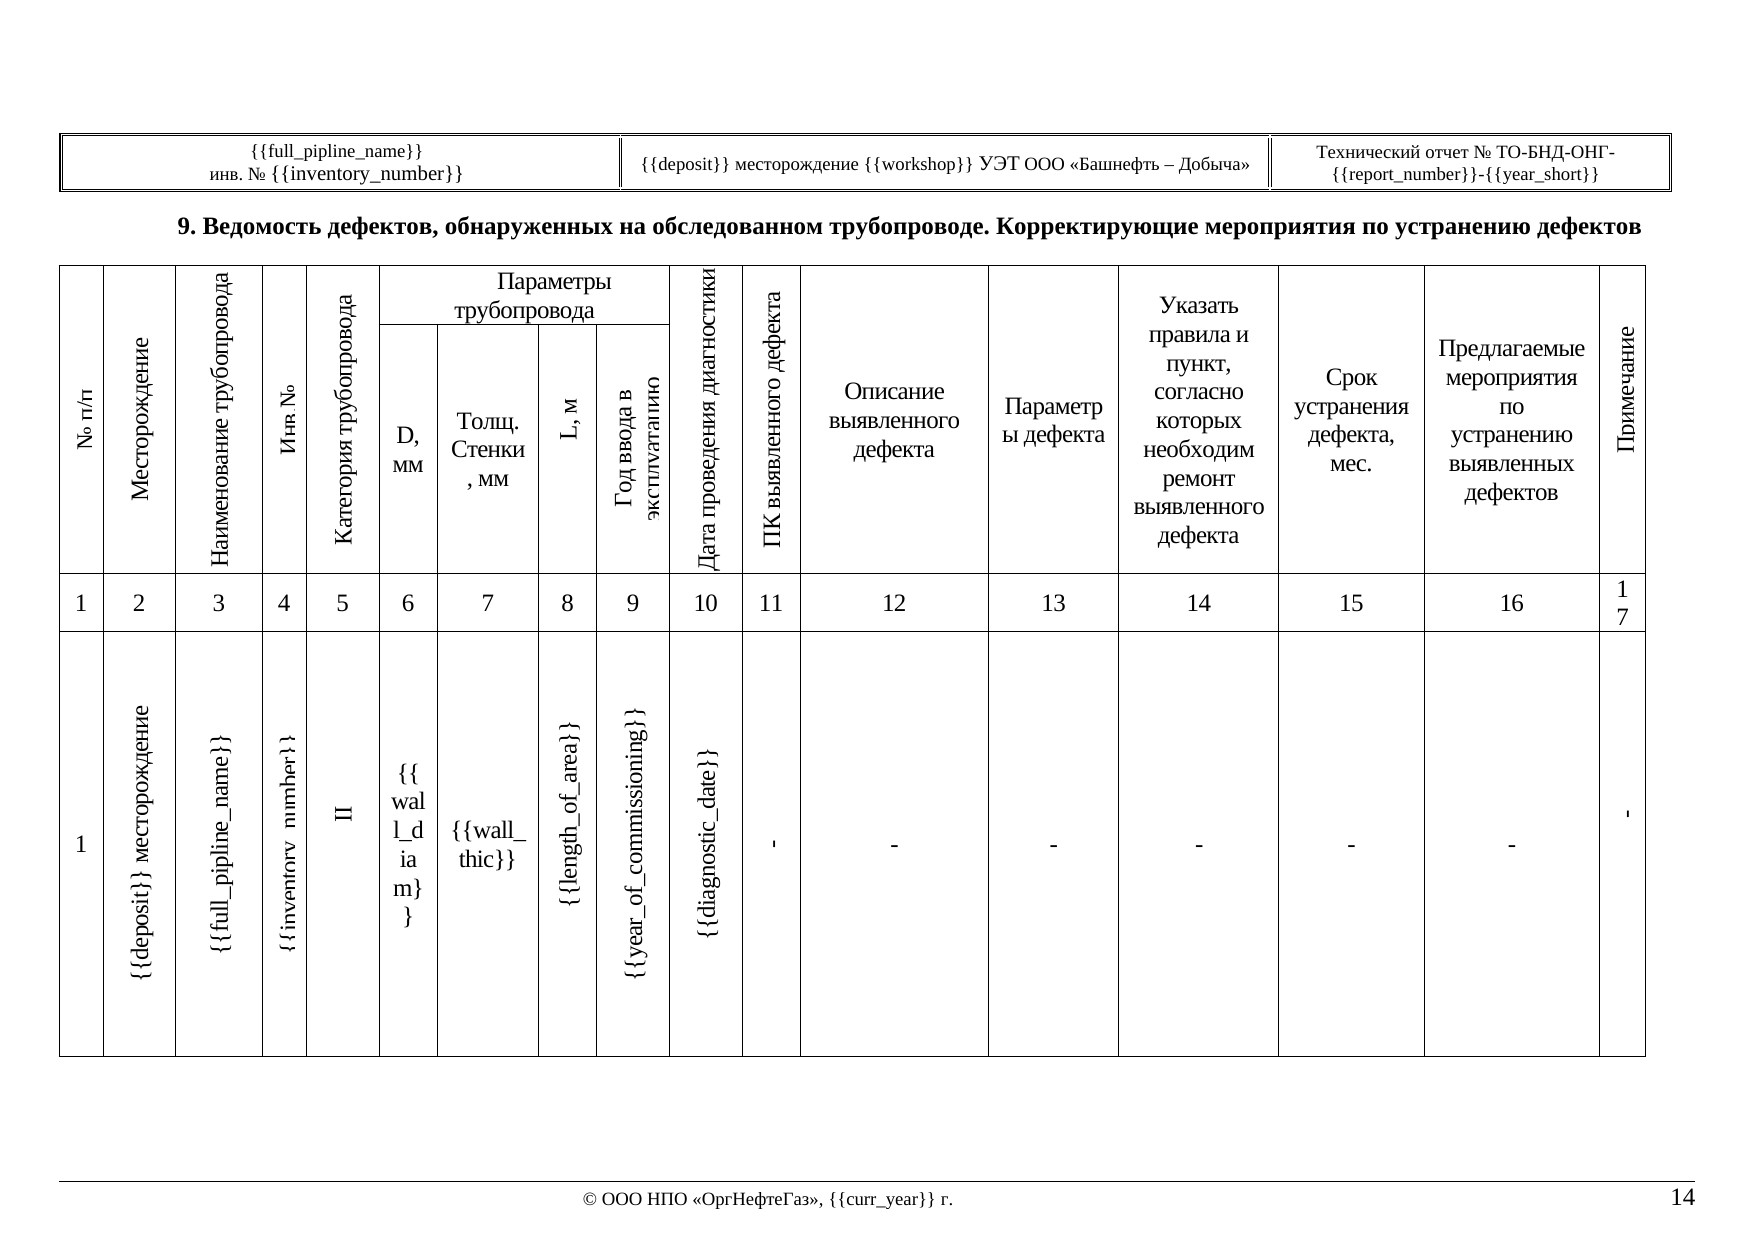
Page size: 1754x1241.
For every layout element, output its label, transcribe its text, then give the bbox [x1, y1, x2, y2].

table_cell - [1279, 632, 1424, 1056]
table_cell 15 [1279, 574, 1424, 631]
table_cell 13 [989, 574, 1118, 631]
table_header Предлагаемые мероприятия по устранению выявленных дефектов [1425, 266, 1599, 573]
table_cell D, мм [380, 325, 437, 573]
table_cell 11 [743, 574, 800, 631]
table_cell {{wall_diam}} [380, 632, 437, 1056]
table_header Срок устранения дефекта, мес. [1279, 266, 1424, 573]
table_cell 6 [380, 574, 437, 631]
table_cell II [307, 632, 379, 1056]
table_cell - [1119, 632, 1278, 1056]
table_cell 1 [60, 574, 103, 631]
table_header ПК выявленного дефекта [743, 266, 800, 573]
table_cell 3 [176, 574, 262, 631]
table_cell - [1425, 632, 1599, 1056]
table_cell 14 [1119, 574, 1278, 631]
table_cell 8 [539, 574, 596, 631]
table_cell 2 [104, 574, 175, 631]
table_header Параметры дефекта [989, 266, 1118, 573]
table_cell 1 [60, 632, 103, 1056]
table_cell {{diagnostic_date}} [670, 632, 742, 1056]
table_cell Толщ. Стенки, мм [438, 325, 538, 573]
table_cell L, м [539, 325, 596, 573]
table_cell - [989, 632, 1118, 1056]
table_cell 9 [597, 574, 669, 631]
table_cell Год ввода в эксплуатацию [597, 325, 669, 573]
table_header Параметры трубопровода [380, 266, 669, 324]
table_header Категория трубопровода [307, 266, 379, 573]
table_cell {{year_of_commissioning}} [597, 632, 669, 1056]
table_header Инв.№ [263, 266, 306, 573]
table_cell 17 [1600, 574, 1645, 631]
table_cell {{inventory_number}} [263, 632, 306, 1056]
table_cell 10 [670, 574, 742, 631]
table_cell - [743, 632, 800, 1056]
table_cell - [1600, 632, 1645, 1056]
table_header Указать правила и пункт, согласно которых необходим ремонт выявленного дефекта [1119, 266, 1278, 573]
table_header Описание выявленного дефекта [801, 266, 988, 573]
table_cell 16 [1425, 574, 1599, 631]
table_cell {{deposit}} месторождение [104, 632, 175, 1056]
table_header Месторождение [104, 266, 175, 573]
table_header Наименование трубопровода [176, 266, 262, 573]
subtitle 9. Ведомость дефектов, обнаруженных на обследованном трубопроводе. Корректирующие мероприятия по устранению дефектов [118, 211, 1698, 240]
table_cell 5 [307, 574, 379, 631]
table_cell {{wall_thic}} [438, 632, 538, 1056]
table_cell - [801, 632, 988, 1056]
table_cell {{length_of_area}} [539, 632, 596, 1056]
table_cell 12 [801, 574, 988, 631]
table_header Примечание [1600, 266, 1645, 573]
table_cell 4 [263, 574, 306, 631]
table_cell {{full_pipline_name}} [176, 632, 262, 1056]
table_header № п/п [60, 266, 103, 573]
table_cell 7 [438, 574, 538, 631]
table_header Дата проведения диагностики [670, 266, 742, 573]
